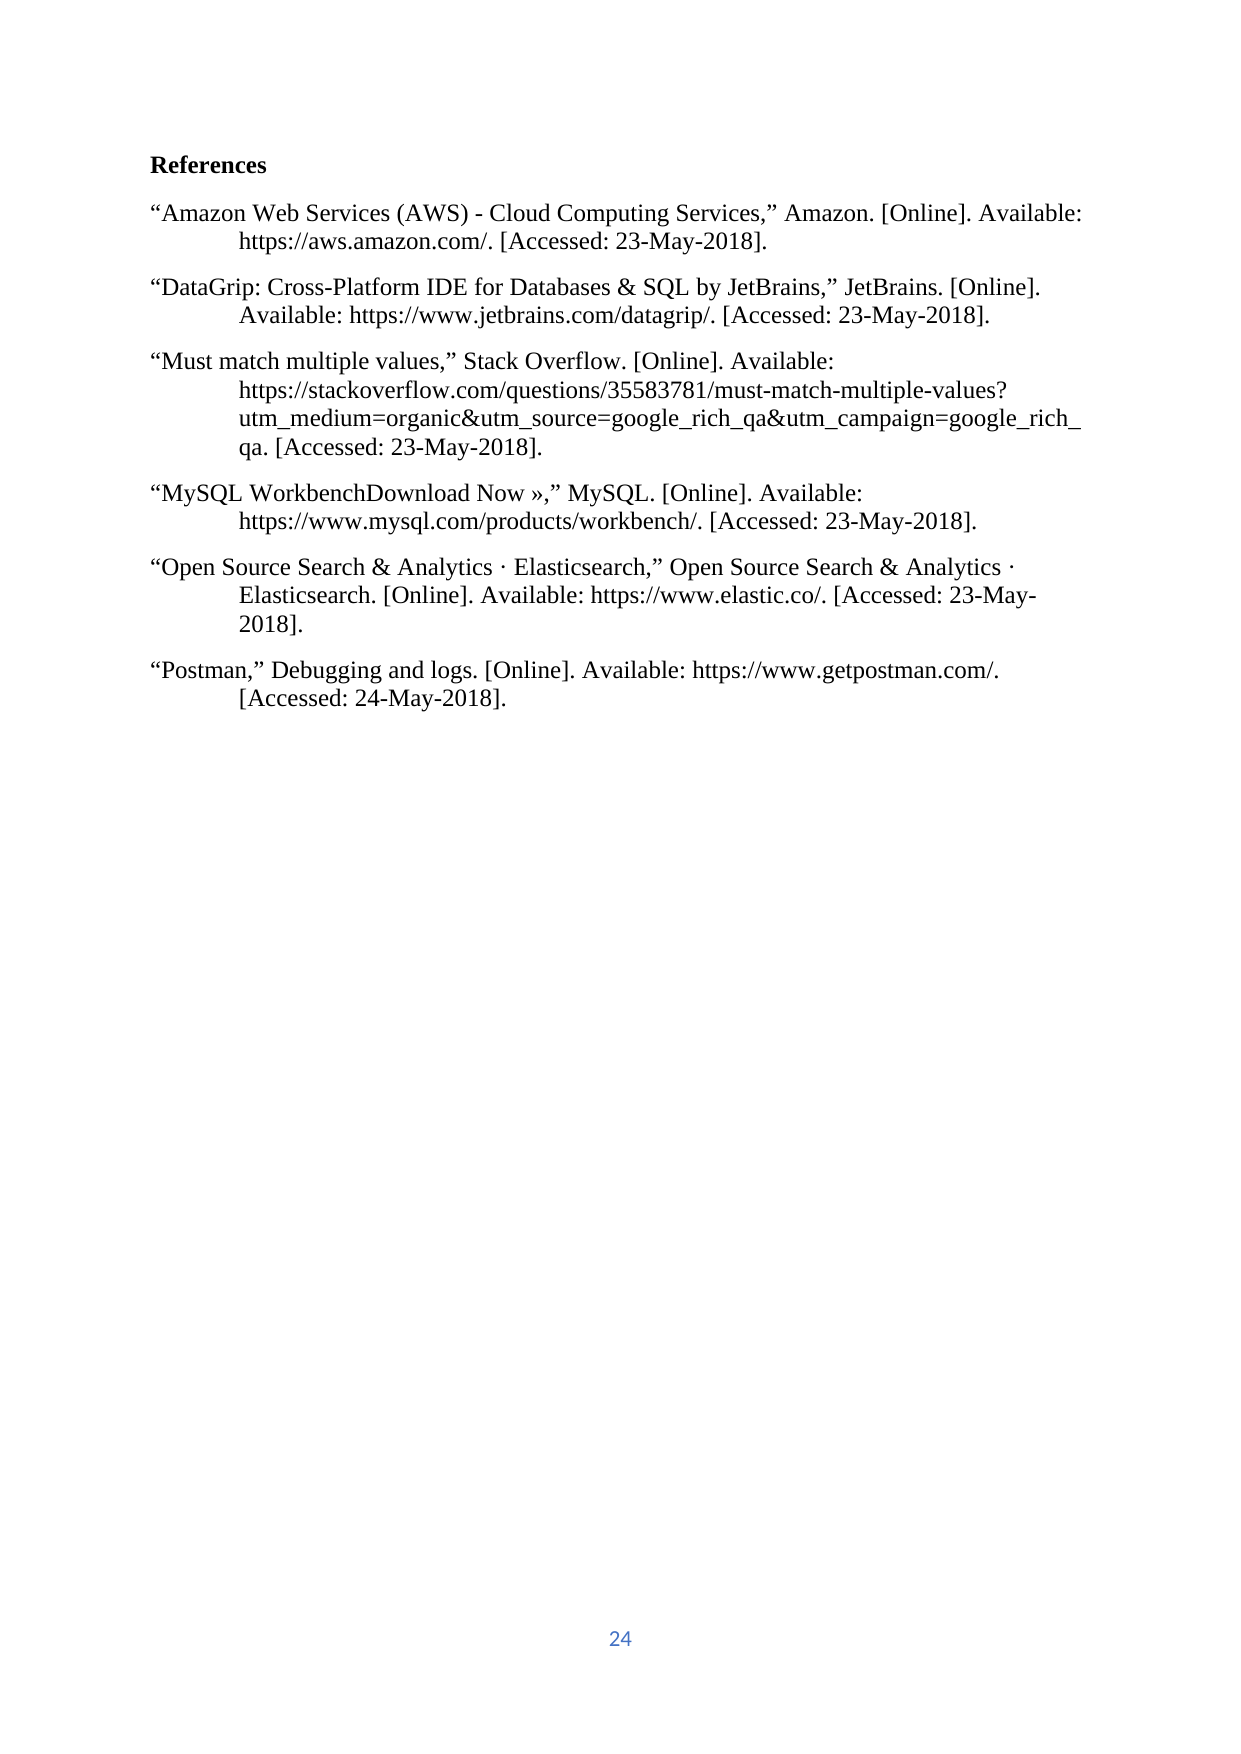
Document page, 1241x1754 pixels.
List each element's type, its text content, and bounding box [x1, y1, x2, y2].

text References [150, 150, 1090, 179]
text “Must match multiple values,” Stack Overflow. [Online]. Available: https://stackoverflow.com/questions/35583781/must-match-multiple-values?utm_medium=organic&utm_source=google_rich_qa&utm_campaign=google_rich_qa. [Accessed: 23-May-2018]. [150, 346, 1090, 461]
text “Amazon Web Services (AWS) - Cloud Computing Services,” Amazon. [Online]. Available: https://aws.amazon.com/. [Accessed: 23-May-2018]. [150, 198, 1090, 255]
text “MySQL WorkbenchDownload Now »,” MySQL. [Online]. Available: https://www.mysql.com/products/workbench/. [Accessed: 23-May-2018]. [150, 478, 1090, 535]
text “Open Source Search & Analytics · Elasticsearch,” Open Source Search & Analytics · Elasticsearch. [Online]. Available: https://www.elastic.co/. [Accessed: 23-May-2018]. [150, 552, 1090, 638]
text “DataGrip: Cross-Platform IDE for Databases & SQL by JetBrains,” JetBrains. [Online]. Available: https://www.jetbrains.com/datagrip/. [Accessed: 23-May-2018]. [150, 272, 1090, 329]
text “Postman,” Debugging and logs. [Online]. Available: https://www.getpostman.com/. [Accessed: 24-May-2018]. [150, 655, 1090, 712]
